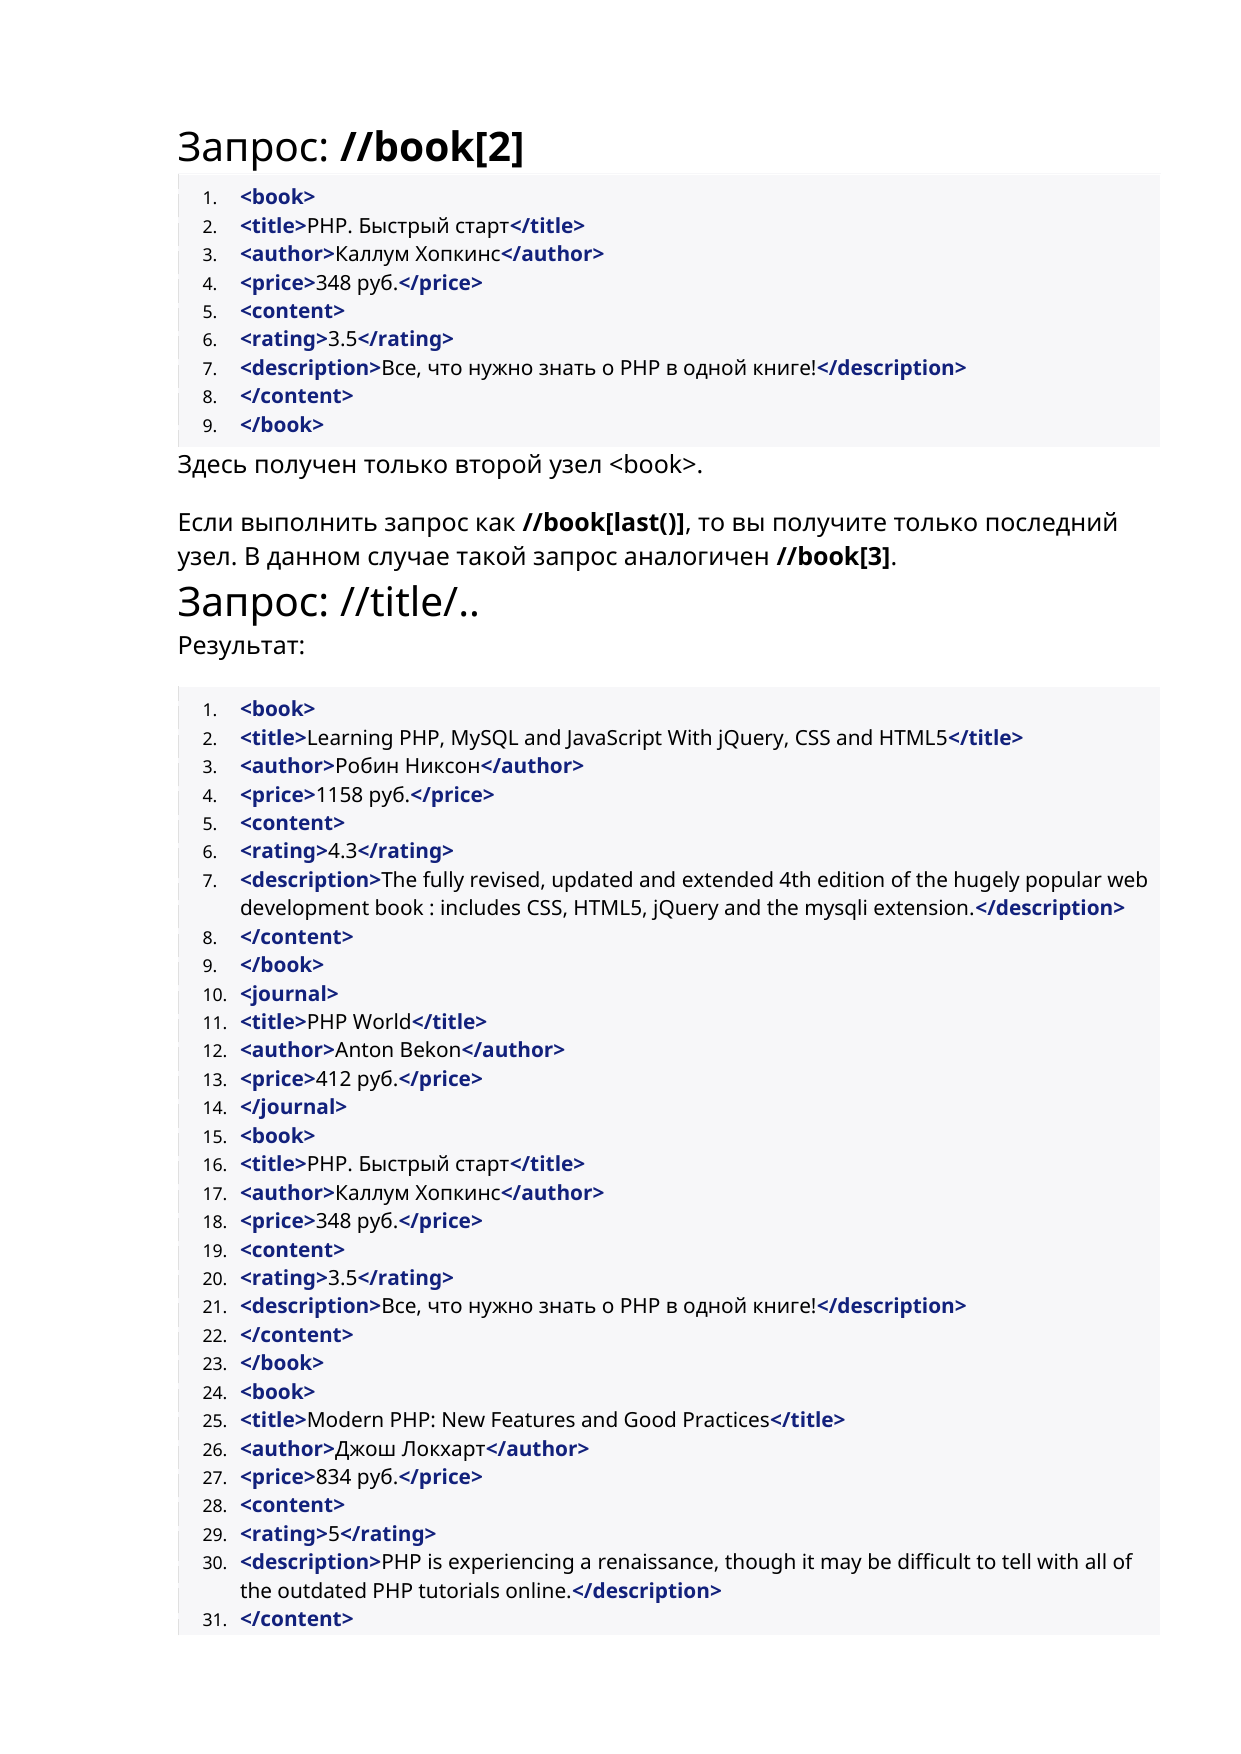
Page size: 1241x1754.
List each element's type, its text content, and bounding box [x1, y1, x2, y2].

list <rating>5</rating> [178, 1516, 1160, 1545]
text Результат: [177, 628, 1152, 662]
list </content> [178, 919, 1160, 948]
list <rating>3.5</rating> [178, 1261, 1160, 1289]
list <book> [178, 1118, 1160, 1147]
list <author>Джош Локхарт</author> [178, 1431, 1160, 1459]
text Здесь получен только второй узел <book>. [177, 447, 1152, 481]
list <content> [178, 1488, 1160, 1516]
list <author>Каллум Хопкинс</author> [178, 237, 1160, 265]
list </journal> [178, 1090, 1160, 1118]
list </book> [178, 1346, 1160, 1374]
list <price>348 руб.</price> [178, 265, 1160, 293]
list <price>348 руб.</price> [178, 1204, 1160, 1232]
list <description>Все, что нужно знать о PHP в одной книге!</description> [178, 350, 1160, 379]
list </book> [178, 948, 1160, 976]
list <description>Все, что нужно знать о PHP в одной книге!</description> [178, 1289, 1160, 1317]
list </content> [178, 1317, 1160, 1346]
list <title>Learning PHP, MySQL and JavaScript With jQuery, CSS and HTML5</title> [178, 720, 1160, 749]
list <title>PHP. Быстрый старт</title> [178, 208, 1160, 237]
list <price>1158 руб.</price> [178, 777, 1160, 806]
list <author>Каллум Хопкинс</author> [178, 1175, 1160, 1204]
list <journal> [178, 976, 1160, 1004]
list <content> [178, 1232, 1160, 1261]
list <content> [178, 806, 1160, 834]
list <rating>3.5</rating> [178, 322, 1160, 350]
list <book> [178, 687, 1160, 720]
list </content> [178, 379, 1160, 407]
list <description>The fully revised, updated and extended 4th edition of the hugely popular web development book : includes CSS, HTML5, jQuery and the mysqli extension.</description> [178, 862, 1160, 919]
list </book> [178, 407, 1160, 447]
list <author>Anton Bekon</author> [178, 1033, 1160, 1061]
text Запрос: //book[2] [177, 118, 1152, 173]
list <book> [178, 175, 1160, 208]
list </content> [178, 1602, 1160, 1635]
list <description>PHP is experiencing a renaissance, though it may be difficult to tell with all of the outdated PHP tutorials online.</description> [178, 1545, 1160, 1602]
list <book> [178, 1374, 1160, 1403]
list <price>412 руб.</price> [178, 1061, 1160, 1090]
list <title>PHP. Быстрый старт</title> [178, 1147, 1160, 1175]
list <author>Робин Никсон</author> [178, 749, 1160, 777]
list <price>834 руб.</price> [178, 1459, 1160, 1488]
text Если выполнить запрос как //book[last()], то вы получите только последний узел. В данном случае такой запрос аналогичен //book[3]. [177, 504, 1152, 573]
list <title>Modern PHP: New Features and Good Practices</title> [178, 1403, 1160, 1431]
list <rating>4.3</rating> [178, 834, 1160, 862]
text Запрос: //title/.. [177, 573, 1152, 628]
list <title>PHP World</title> [178, 1004, 1160, 1033]
list <content> [178, 293, 1160, 322]
